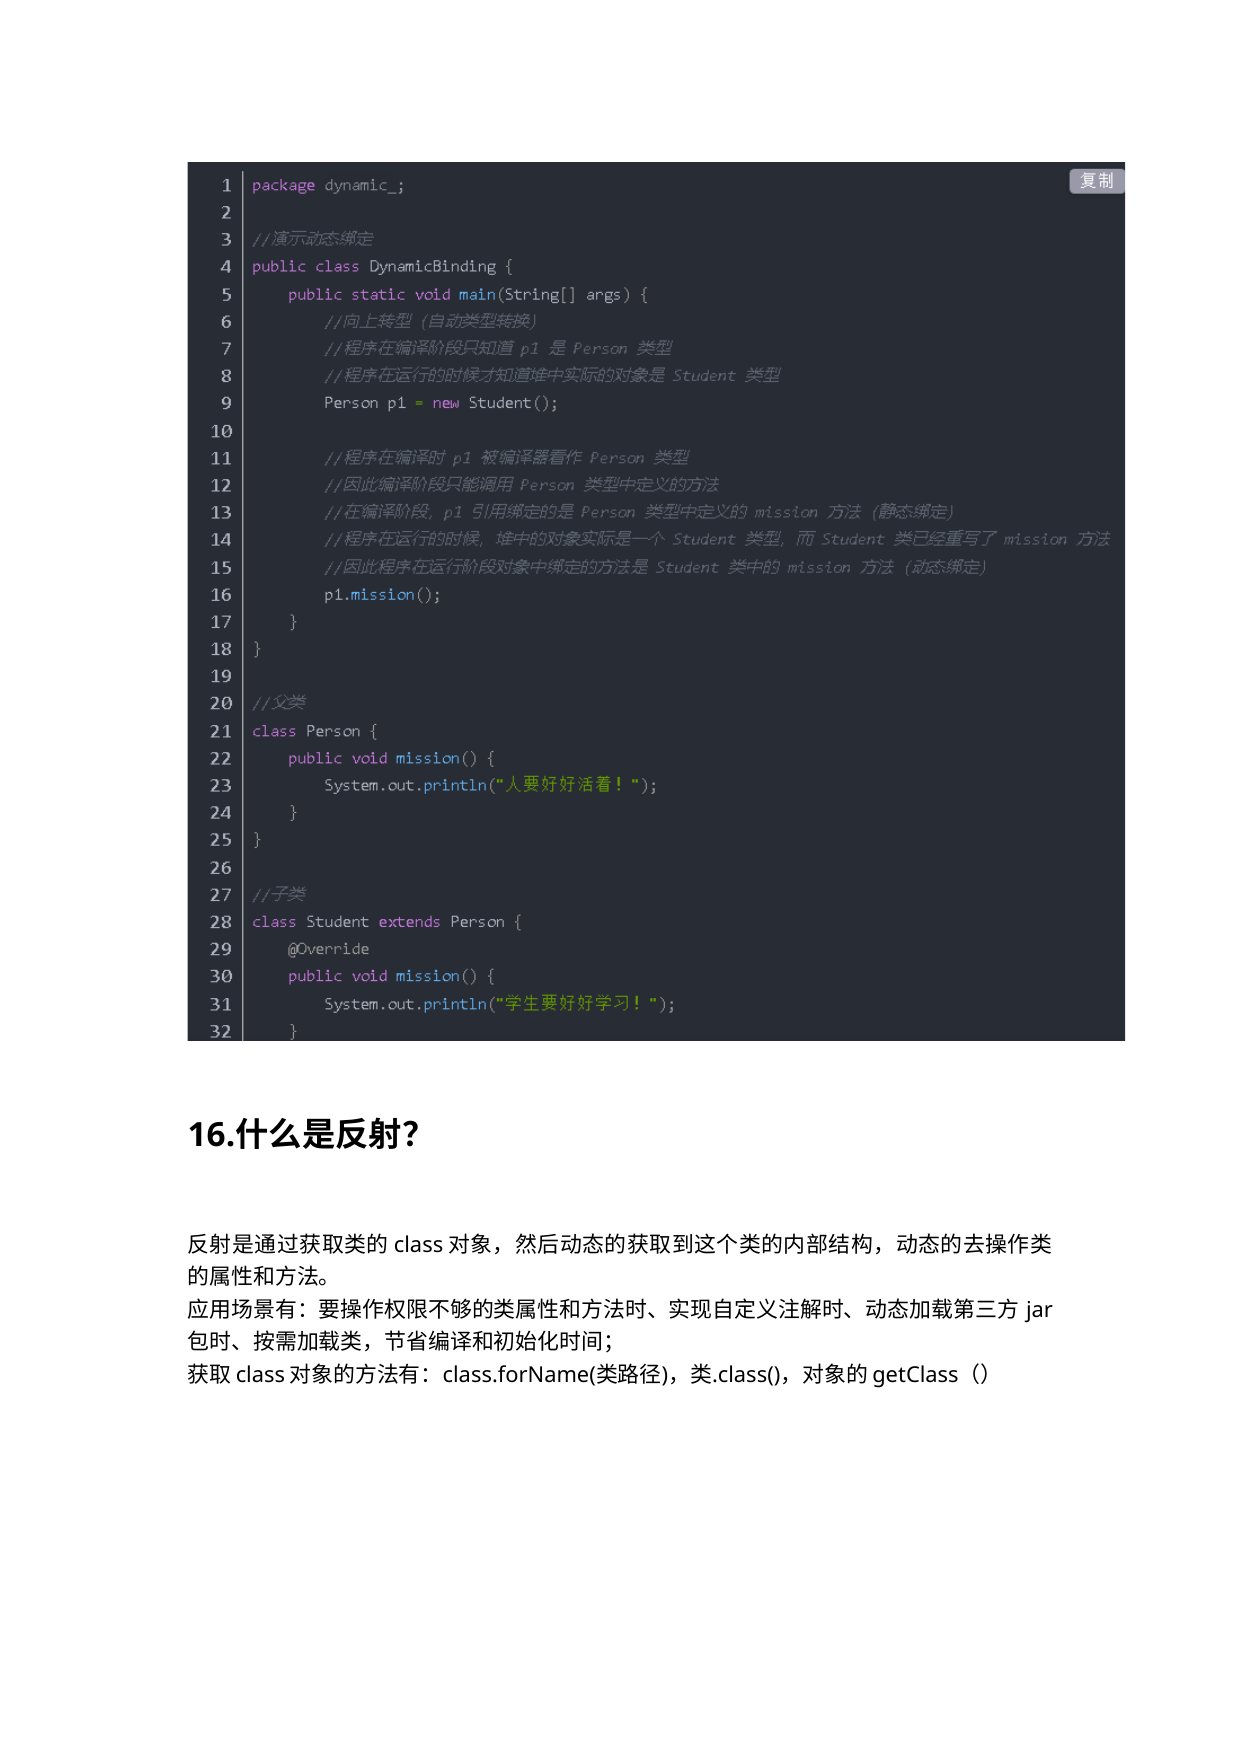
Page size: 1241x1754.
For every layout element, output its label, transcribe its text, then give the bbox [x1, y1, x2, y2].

text 获取class对象的方法有：class.forName(类路径)，类.class()，对象的getClass（） [187, 1356, 1053, 1389]
picture [187, 162, 1126, 1041]
text 应用场景有：要操作权限不够的类属性和方法时、实现自定义注解时、动态加载第三方jar包时、按需加载类，节省编译和初始化时间； [187, 1291, 1053, 1356]
text 反射是通过获取类的class对象，然后动态的获取到这个类的内部结构，动态的去操作类的属性和方法。 [187, 1226, 1053, 1291]
subtitle 16.什么是反射？ [187, 1099, 1053, 1164]
